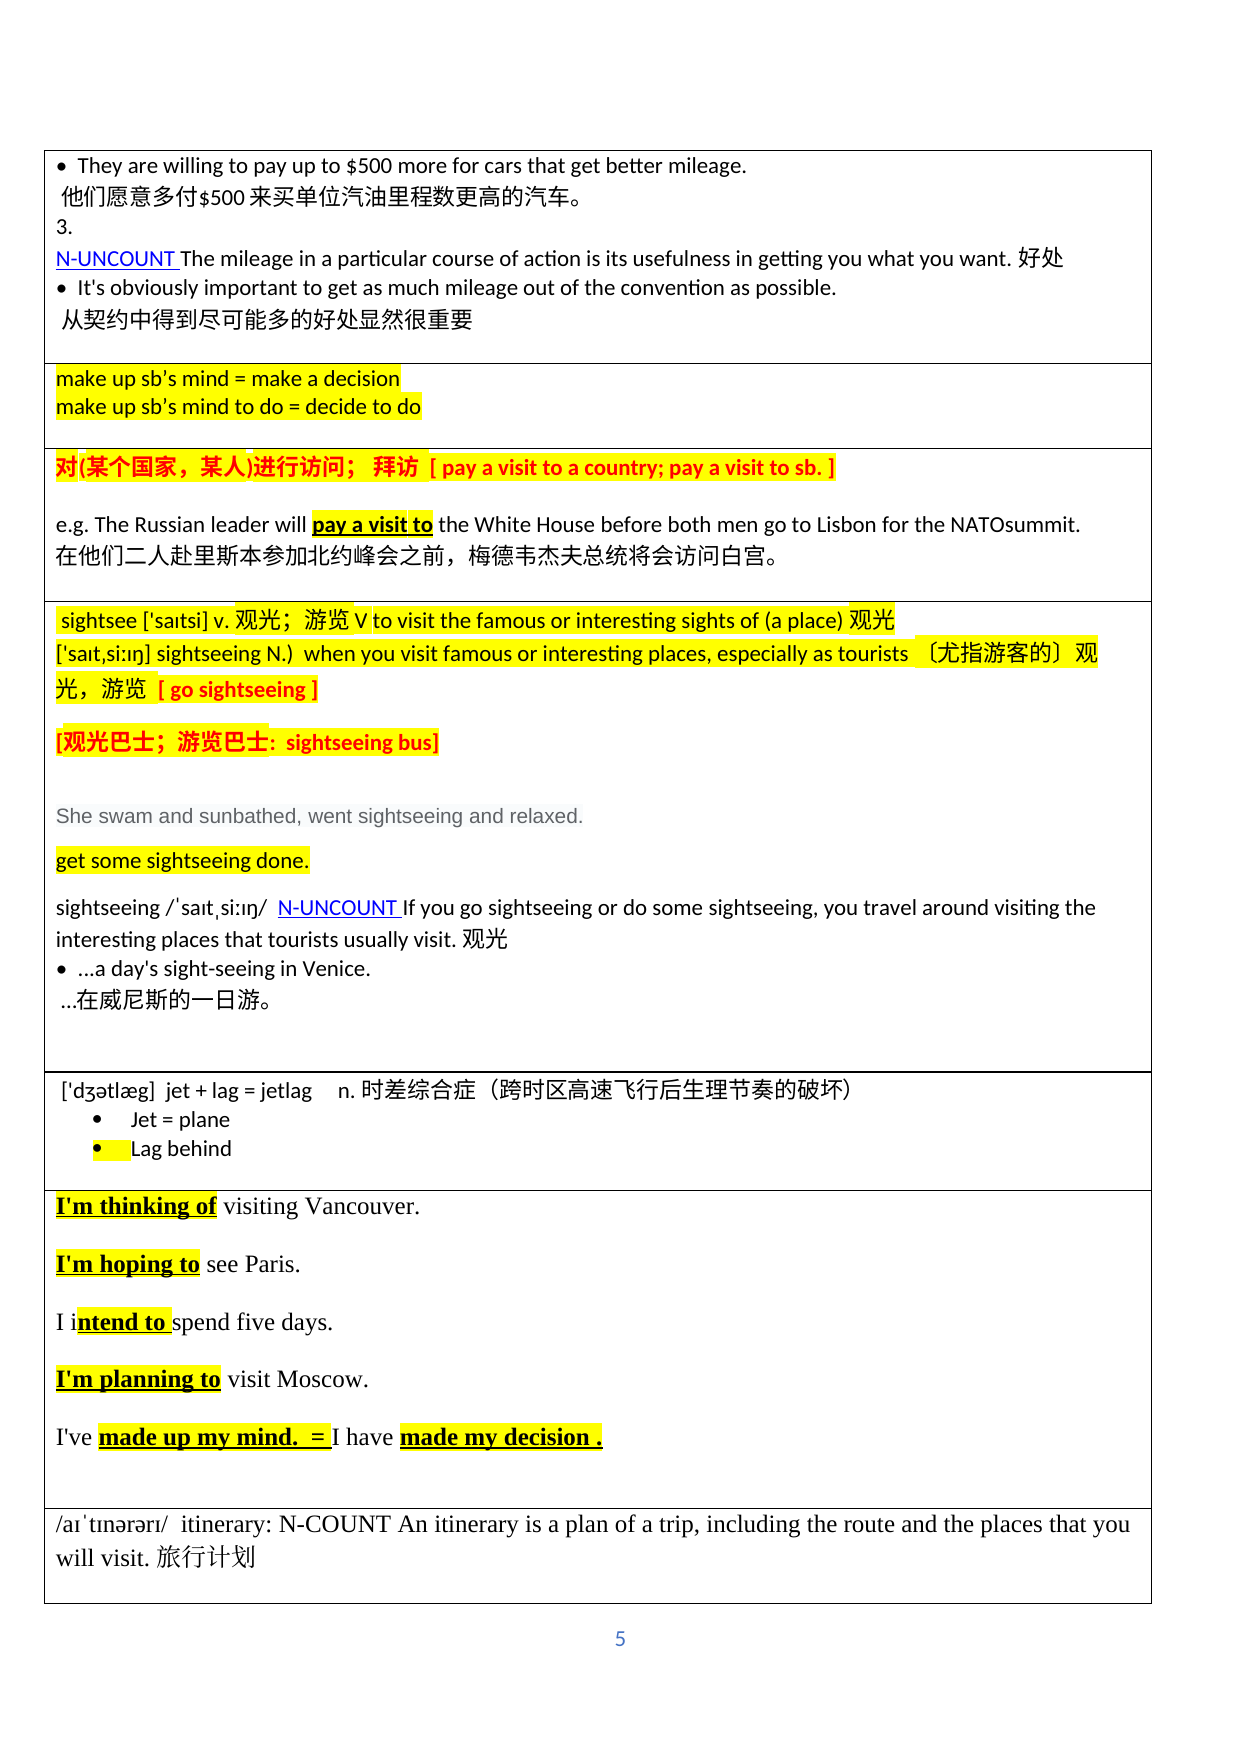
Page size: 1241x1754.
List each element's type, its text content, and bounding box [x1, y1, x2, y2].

table_cell I'm thinking of visiting Vancouver. I'm hoping to see Paris. I intend to spend five days. I'm planning to visit Moscow. I've made up my mind. = I have made my decision . [45, 1191, 1151, 1508]
table_cell sightsee ['saɪtsi] v. 观光；游览V to visit the famous or interesting sights of (a place) 观光 ['saɪt‚siːɪŋ] sightseeing N.) when you visit famous or interesting places, especially as tourists 〔尤指游客的〕观光，游览 [ go sightseeing ] [观光巴士；游览巴士: sightseeing bus] She swam and sunbathed, went sightseeing and relaxed. get some sightseeing done. sightseeing /ˈsaɪtˌsiːɪŋ/ N-UNCOUNT If you go sightseeing or do some sightseeing, you travel around visiting the interesting places that tourists usually visit. 观光 • ...a day's sight-seeing in Venice. …在威尼斯的一日游。 [45, 602, 1151, 1071]
table_cell ['dʒətlæg] jet + lag = jetlag n. 时差综合症（跨时区高速飞行后生理节奏的破坏） Jet = plane Lag behind [45, 1073, 1151, 1190]
table_cell make up sb’s mind = make a decision make up sb’s mind to do = decide to do [45, 364, 1151, 448]
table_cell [45, 151, 1151, 363]
table_cell 对(某个国家，某人)进行访问； 拜访 [ pay a visit to a country; pay a visit to sb. ] e.g. The Russian leader will pay a visit to the White House before both men go to Lisbon for the NATOsummit. 在他们二人赴里斯本参加北约峰会之前，梅德韦杰夫总统将会访问白宫。 [45, 449, 1151, 601]
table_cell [45, 1509, 1151, 1603]
